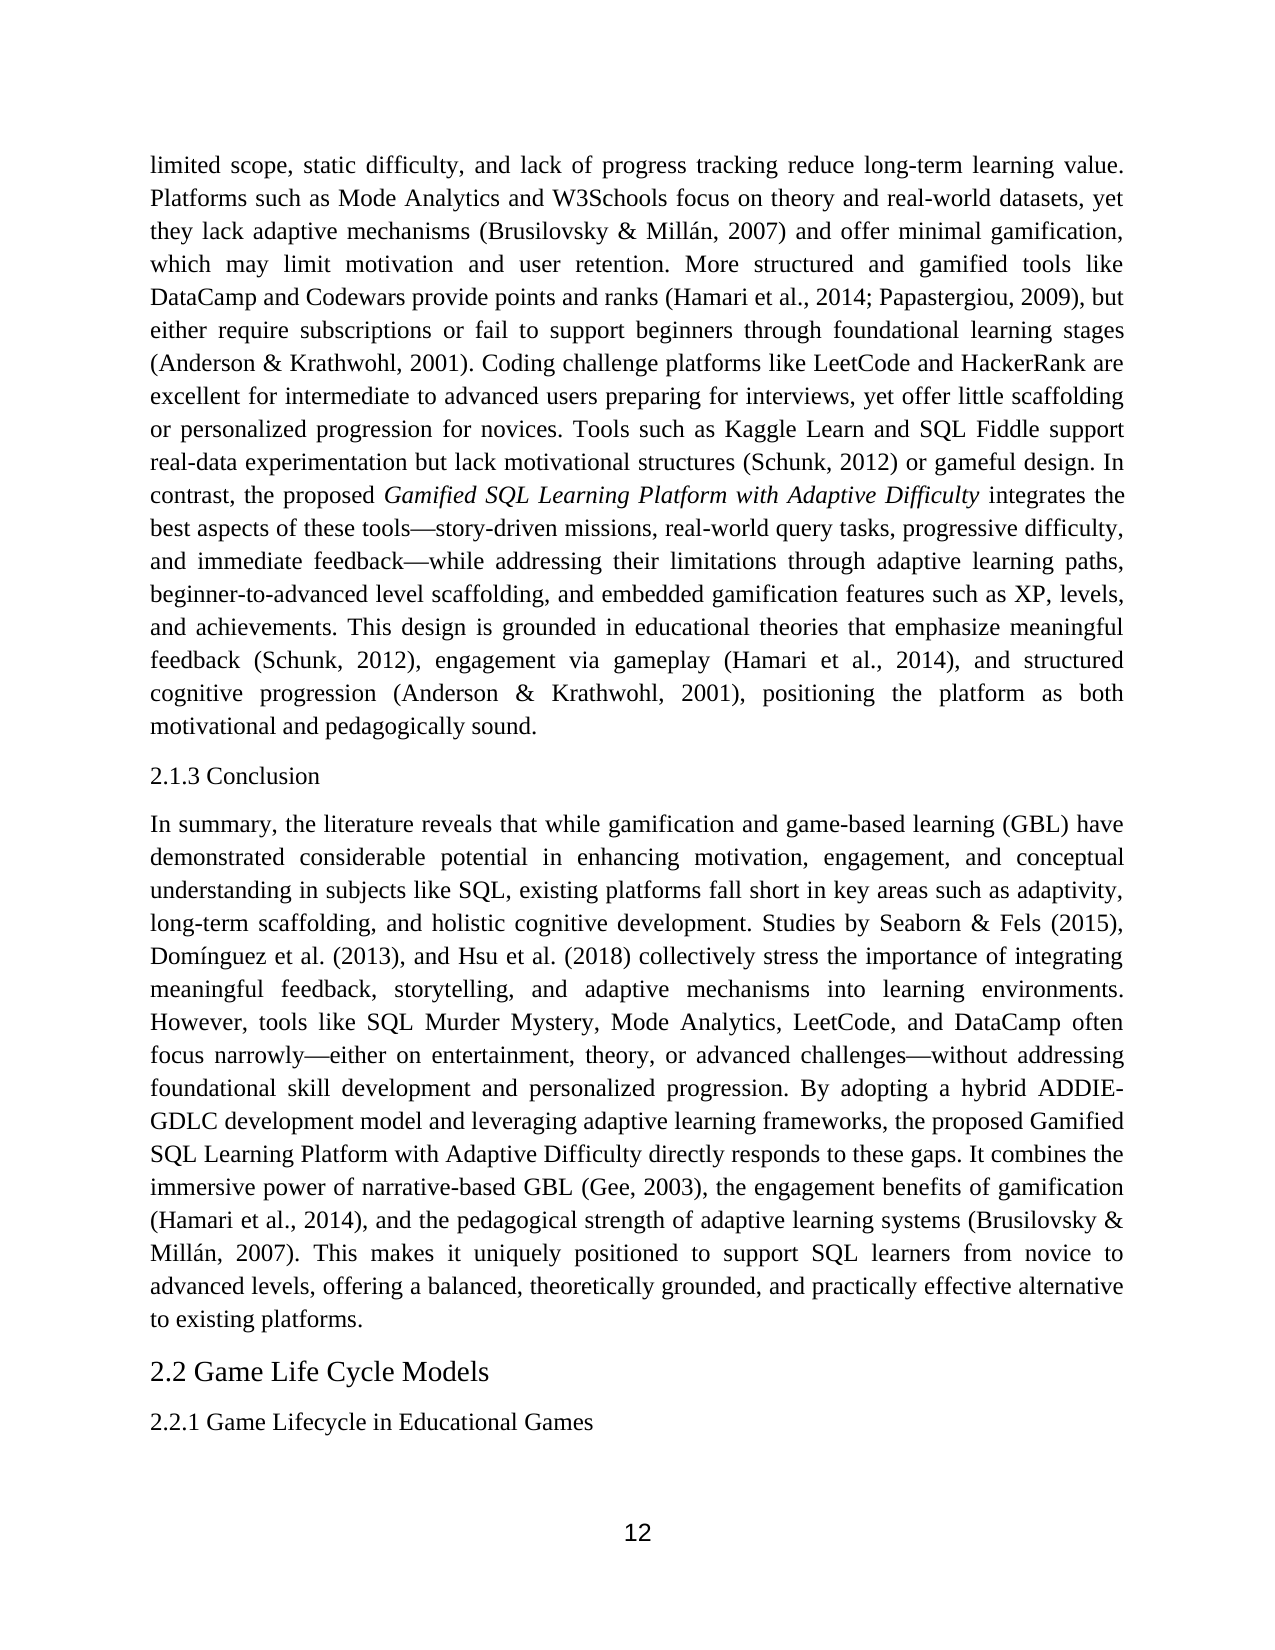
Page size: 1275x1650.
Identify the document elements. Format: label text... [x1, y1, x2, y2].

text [150, 150, 1125, 740]
text In summary, the literature reveals that while gamification and game-based learning (GBL) have demonstrated considerable potential in enhancing motivation, engagement, and conceptual understanding in subjects like SQL, existing platforms fall short in key areas such as adaptivity, long-term scaffolding, and holistic cognitive development. Studies by Seaborn & Fels (2015), Domínguez et al. (2013), and Hsu et al. (2018) collectively stress the importance of integrating meaningful feedback, storytelling, and adaptive mechanisms into learning environments. However, tools like SQL Murder Mystery, Mode Analytics, LeetCode, and DataCamp often focus narrowly—either on entertainment, theory, or advanced challenges—without addressing foundational skill development and personalized progression. By adopting a hybrid ADDIE-GDLC development model and leveraging adaptive learning frameworks, the proposed Gamified SQL Learning Platform with Adaptive Difficulty directly responds to these gaps. It combines the immersive power of narrative-based GBL (Gee, 2003), the engagement benefits of gamification (Hamari et al., 2014), and the pedagogical strength of adaptive learning systems (Brusilovsky & Millán, 2007). This makes it uniquely positioned to support SQL learners from novice to advanced levels, offering a balanced, theoretically grounded, and practically effective alternative to existing platforms. [150, 809, 1125, 1333]
subtitle 2.1.3 Conclusion [150, 761, 1125, 790]
subtitle 2.2 Game Life Cycle Models [150, 1354, 1125, 1387]
subtitle 2.2.1 Game Lifecycle in Educational Games [150, 1407, 1125, 1435]
